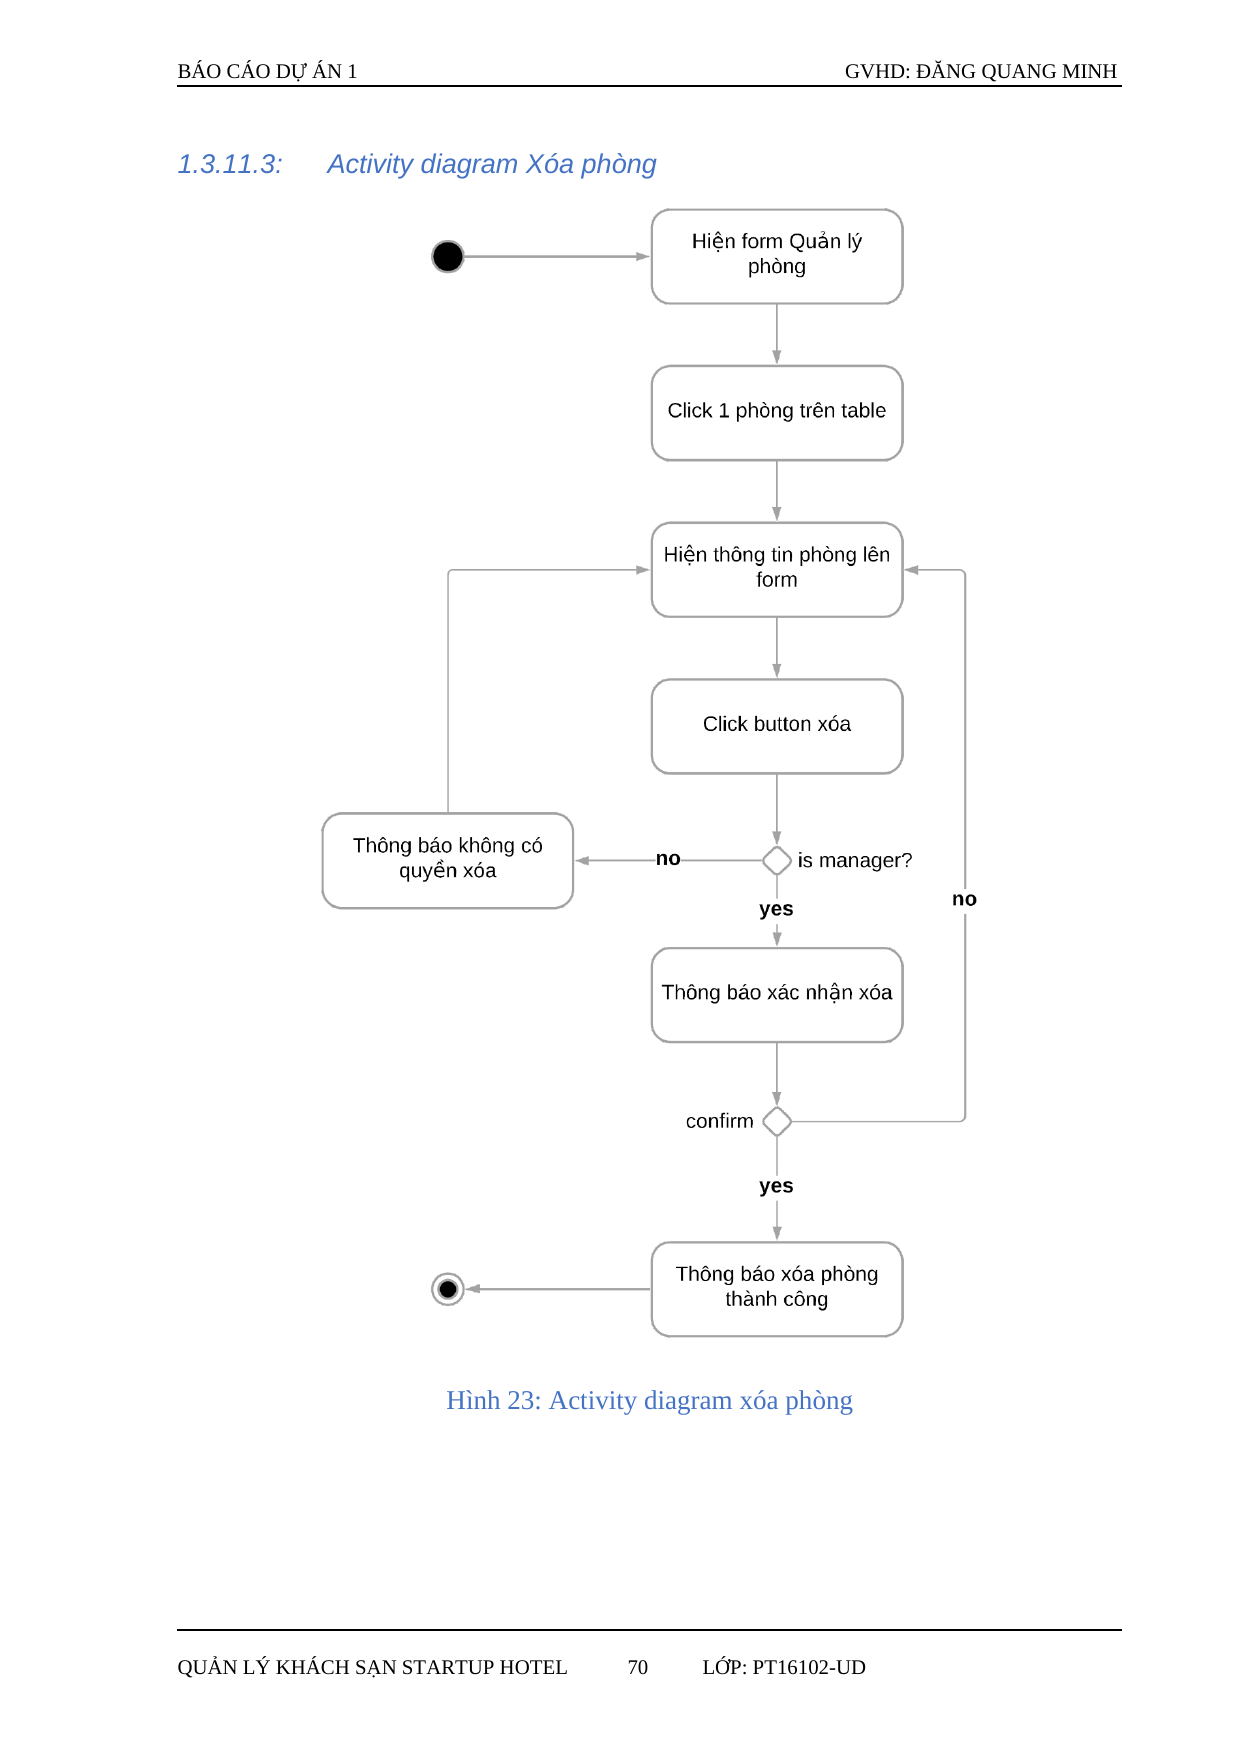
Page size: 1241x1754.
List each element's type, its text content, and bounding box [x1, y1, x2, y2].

picture [291, 178, 1009, 1368]
text Hình 23: Activity diagram xóa phòng [177, 1384, 1122, 1415]
subtitle Activity diagram Xóa phòng [177, 148, 1122, 179]
